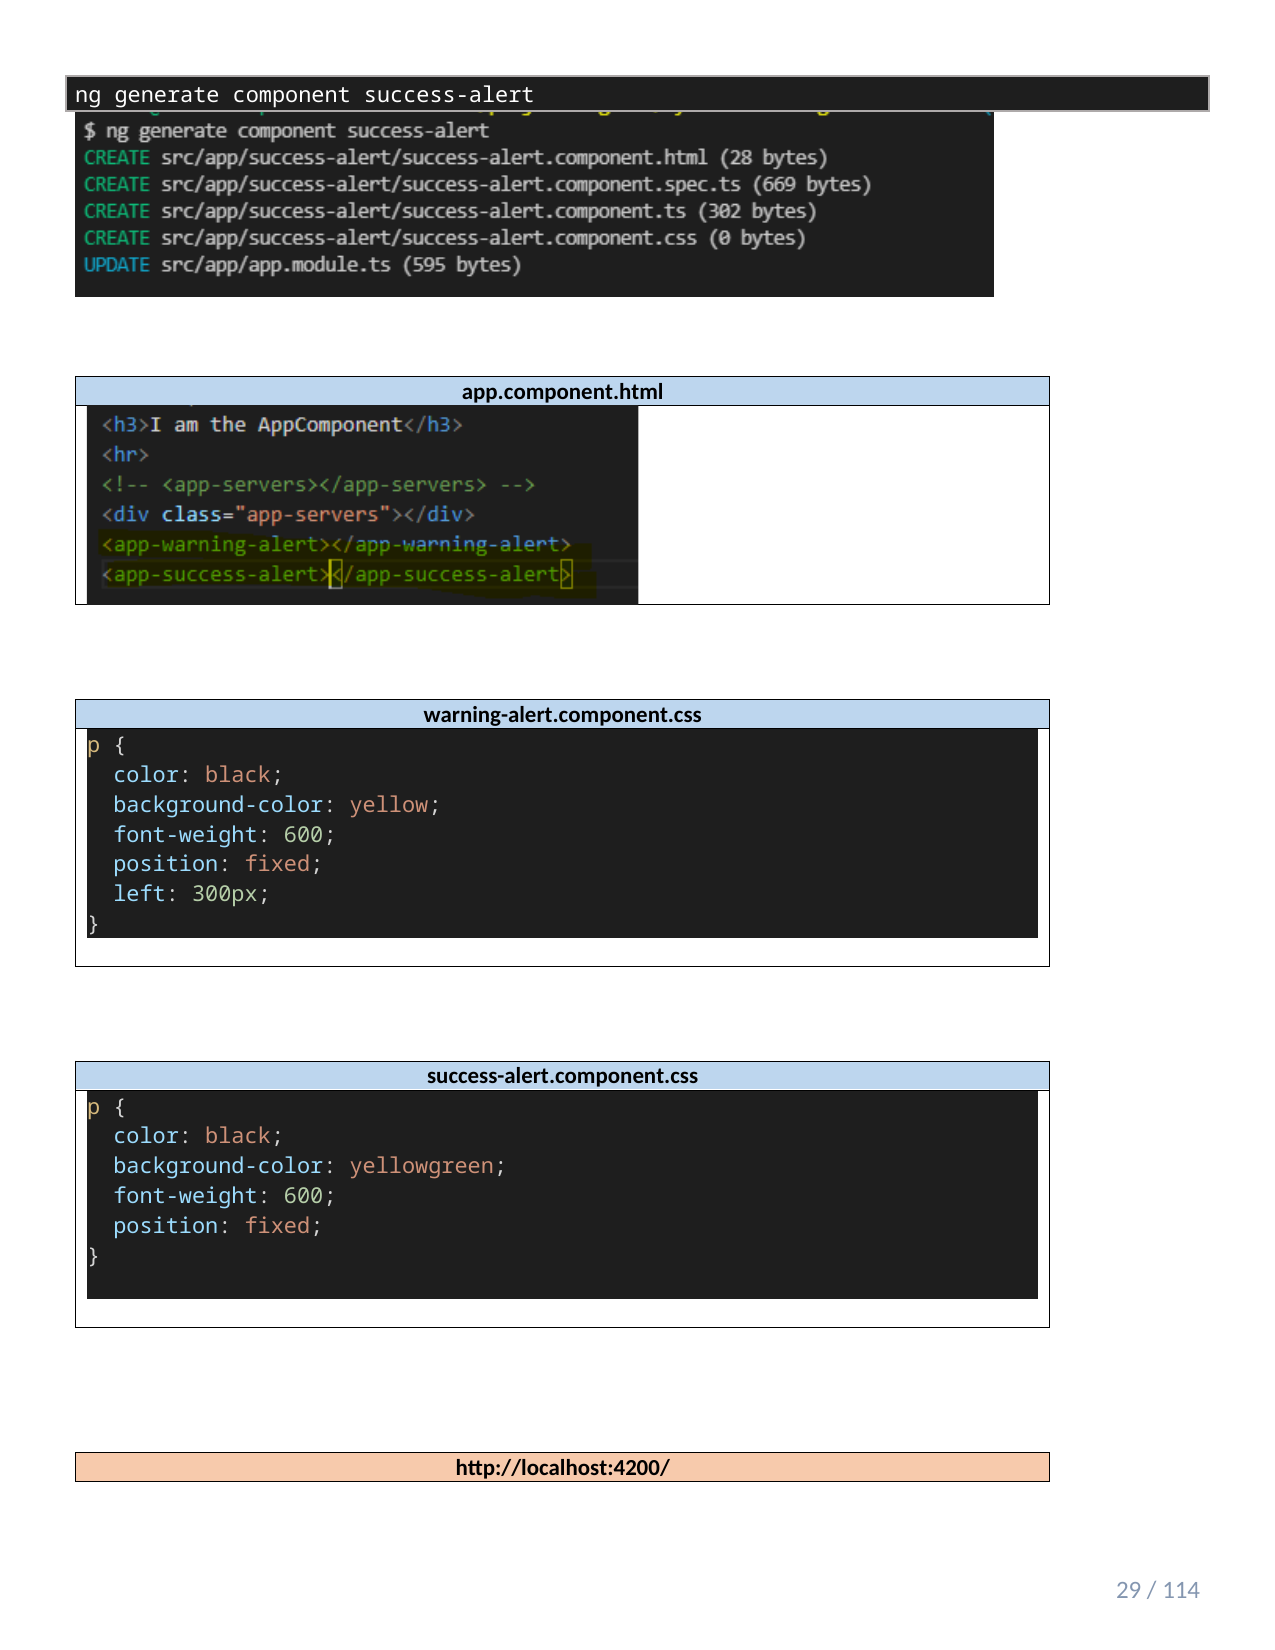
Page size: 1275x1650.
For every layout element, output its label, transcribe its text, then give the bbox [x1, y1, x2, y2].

picture [75, 112, 994, 297]
table_cell [76, 406, 86, 604]
table_header success-alert.component.css [76, 1062, 1049, 1089]
picture [86, 405, 639, 605]
text ng generate component success-alert [67, 77, 1208, 110]
table_cell p { color: black; background-color: yellow; font-weight: 600; position: fixed; left: 300px; } [76, 729, 1049, 966]
table_header warning-alert.component.css [76, 700, 1049, 728]
table_header http://localhost:4200/ [76, 1453, 1049, 1481]
table_header app.component.html [76, 377, 1049, 405]
table_cell p { color: black; background-color: yellowgreen; font-weight: 600; position: fixed; } [76, 1091, 1049, 1327]
table_cell [639, 406, 1049, 604]
